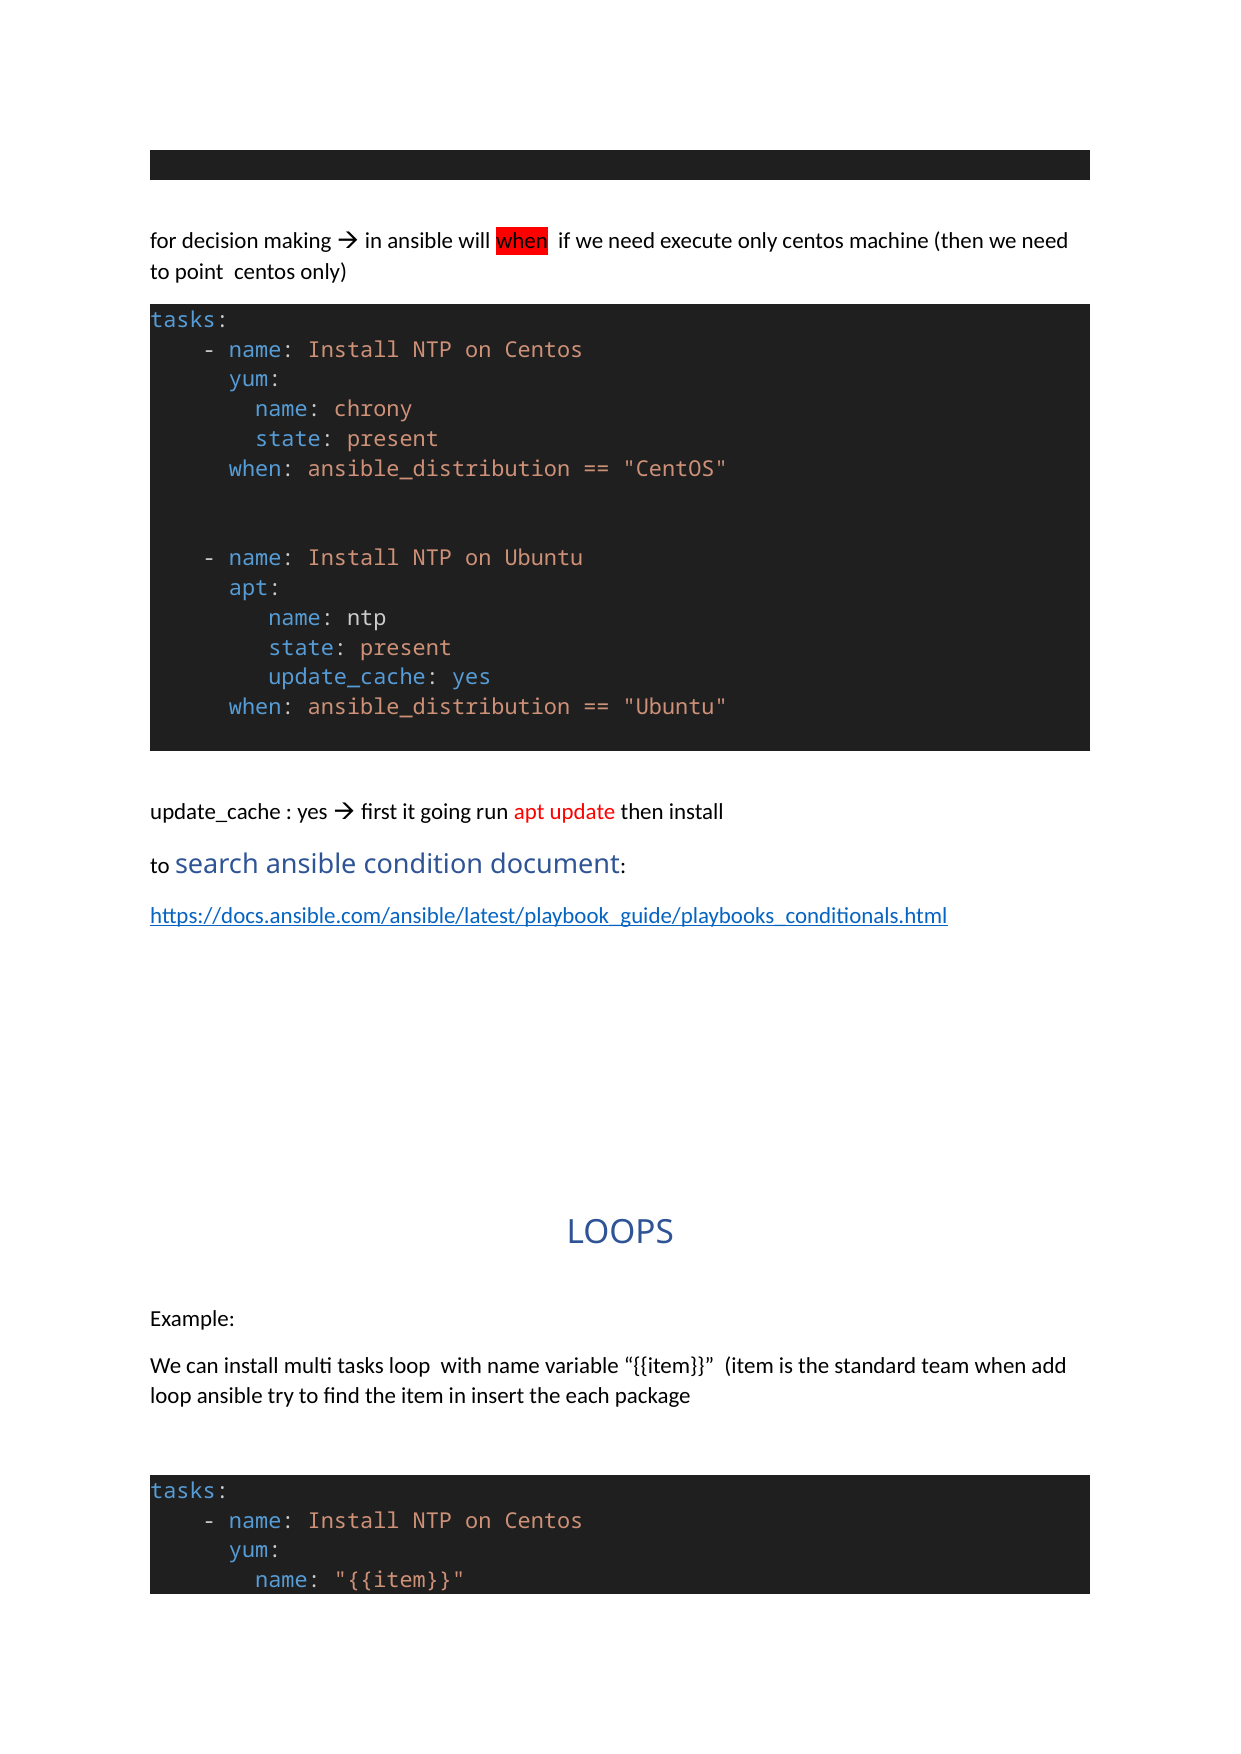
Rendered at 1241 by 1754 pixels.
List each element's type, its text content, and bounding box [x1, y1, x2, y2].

text Example: [150, 1304, 1090, 1332]
text when: ansible_distribution == "CentOS" [150, 453, 1090, 482]
text to search ansible condition document: [150, 844, 1090, 881]
text name: ntp [150, 602, 1090, 631]
text We can install multi tasks loop with name variable “{{item}}” (item is the standard team when add loop ansible try to find the item in insert the each package [150, 1351, 1090, 1409]
text - name: Install NTP on Ubuntu [150, 542, 1090, 572]
text yum: [150, 363, 1090, 393]
text update_cache : yes first it going run apt update then install [150, 797, 1090, 826]
text when: ansible_distribution == "Ubuntu" [150, 691, 1090, 721]
subtitle LOOPS [150, 1208, 1090, 1253]
text name: chrony [150, 393, 1090, 423]
text state: present [150, 631, 1090, 661]
text state: present [150, 423, 1090, 453]
text update_cache: yes [150, 661, 1090, 691]
text apt: [150, 572, 1090, 602]
text - name: Install NTP on Centos [150, 333, 1090, 363]
text https://docs.ansible.com/ansible/latest/playbook_guide/playbooks_conditionals.html [150, 901, 1090, 929]
text yum: [150, 1534, 1090, 1564]
text tasks: [150, 1475, 1090, 1504]
text name: "{{item}}" [150, 1564, 1090, 1594]
text tasks: [150, 304, 1090, 333]
text for decision making in ansible will when if we need execute only centos machine (then we need to point centos only) [150, 227, 1090, 285]
text - name: Install NTP on Centos [150, 1504, 1090, 1534]
